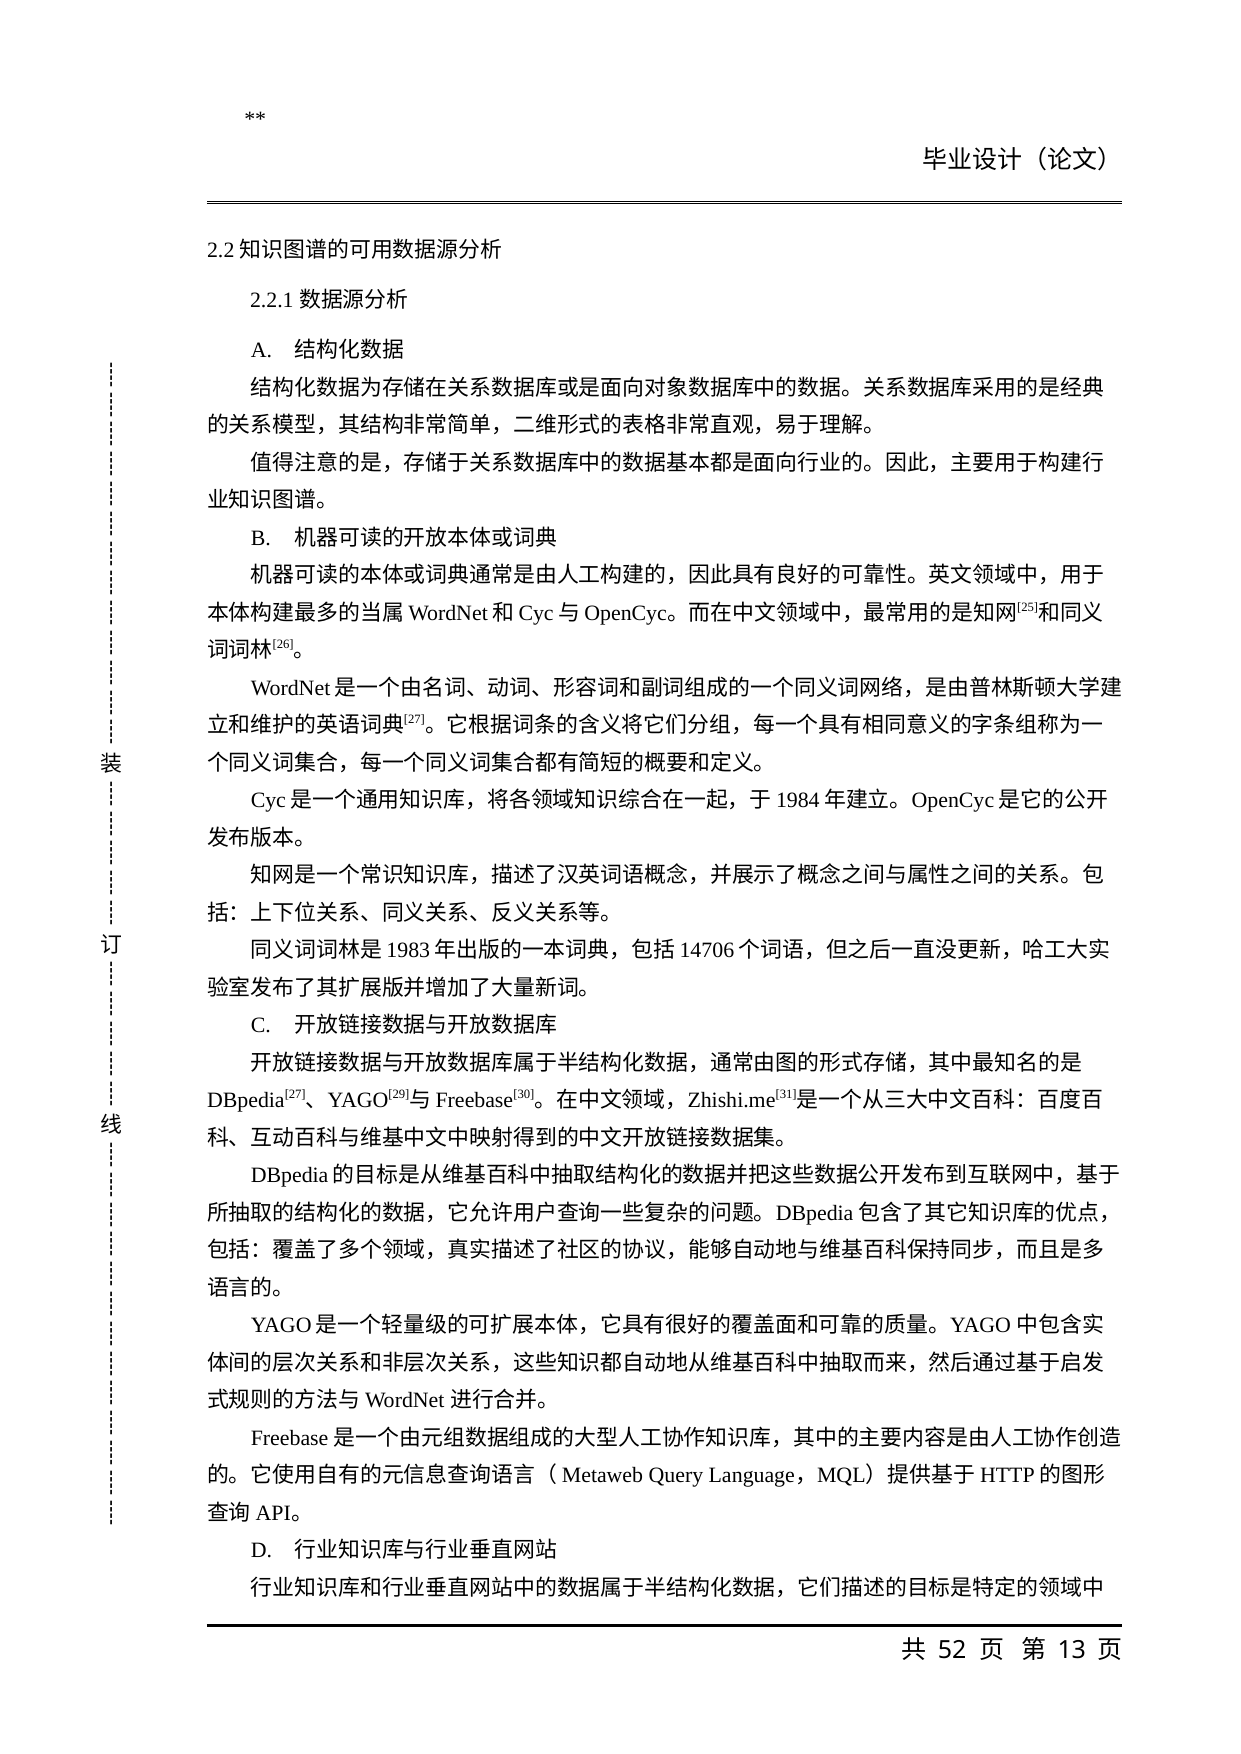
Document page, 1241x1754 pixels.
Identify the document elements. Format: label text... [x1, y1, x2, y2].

text 结构化数据为存储在关系数据库或是面向对象数据库中的数据。关系数据库采用的是经典的关系模型，其结构非常简单，二维形式的表格非常直观，易于理解。 [207, 365, 1122, 440]
list 行业知识库与行业垂直网站 [251, 1528, 1122, 1565]
text 开放链接数据与开放数据库属于半结构化数据，通常由图的形式存储，其中最知名的是DBpedia[28]、YAGO[29]与Freebase[30]。在中文领域，Zhishi.me[31]是一个从三大中文百科：百度百科、互动百科与维基中文中映射得到的中文开放链接数据集。 [207, 1040, 1122, 1153]
subtitle 2.2 知识图谱的可用数据源分析 [207, 228, 1122, 265]
text 机器可读的本体或词典通常是由人工构建的，因此具有良好的可靠性。英文领域中，用于本体构建最多的当属WordNet和Cyc与OpenCyc。而在中文领域中，最常用的是知网[25]和同义词词林[26]。 [207, 553, 1122, 665]
text 值得注意的是，存储于关系数据库中的数据基本都是面向行业的。因此，主要用于构建行业知识图谱。 [207, 440, 1122, 515]
subtitle 2.2.1 数据源分析 [207, 278, 1122, 315]
text DBpedia的目标是从维基百科中抽取结构化的数据并把这些数据公开发布到互联网中，基于所抽取的结构化的数据，它允许用户查询一些复杂的问题。DBpedia 包含了其它知识库的优点，包括：覆盖了多个领域，真实描述了社区的协议，能够自动地与维基百科保持同步，而且是多语言的。 [207, 1153, 1122, 1303]
text 同义词词林是1983年出版的一本词典，包括14706个词语，但之后一直没更新，哈工大实验室发布了其扩展版并增加了大量新词。 [207, 928, 1122, 1003]
text WordNet是一个由名词、动词、形容词和副词组成的一个同义词网络，是由普林斯顿大学建立和维护的英语词典[27]。它根据词条的含义将它们分组，每一个具有相同意义的字条组称为一个同义词集合，每一个同义词集合都有简短的概要和定义。 [207, 665, 1122, 778]
list 结构化数据 [251, 328, 1122, 365]
list 开放链接数据与开放数据库 [251, 1003, 1122, 1040]
text Cyc是一个通用知识库，将各领域知识综合在一起，于1984年建立。OpenCyc是它的公开发布版本。 [207, 778, 1122, 853]
list 机器可读的开放本体或词典 [251, 515, 1122, 553]
text YAGO是一个轻量级的可扩展本体，它具有很好的覆盖面和可靠的质量。YAGO 中包含实体间的层次关系和非层次关系，这些知识都自动地从维基百科中抽取而来，然后通过基于启发式规则的方法与 WordNet 进行合并。 [207, 1303, 1122, 1415]
text 知网是一个常识知识库，描述了汉英词语概念，并展示了概念之间与属性之间的关系。包括：上下位关系、同义关系、反义关系等。 [207, 853, 1122, 928]
text Freebase 是一个由元组数据组成的大型人工协作知识库，其中的主要内容是由人工协作创造的。它使用自有的元信息查询语言（ Metaweb Query Language，MQL）提供基于 HTTP 的图形查询 API。 [207, 1415, 1122, 1528]
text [207, 1565, 1122, 1603]
